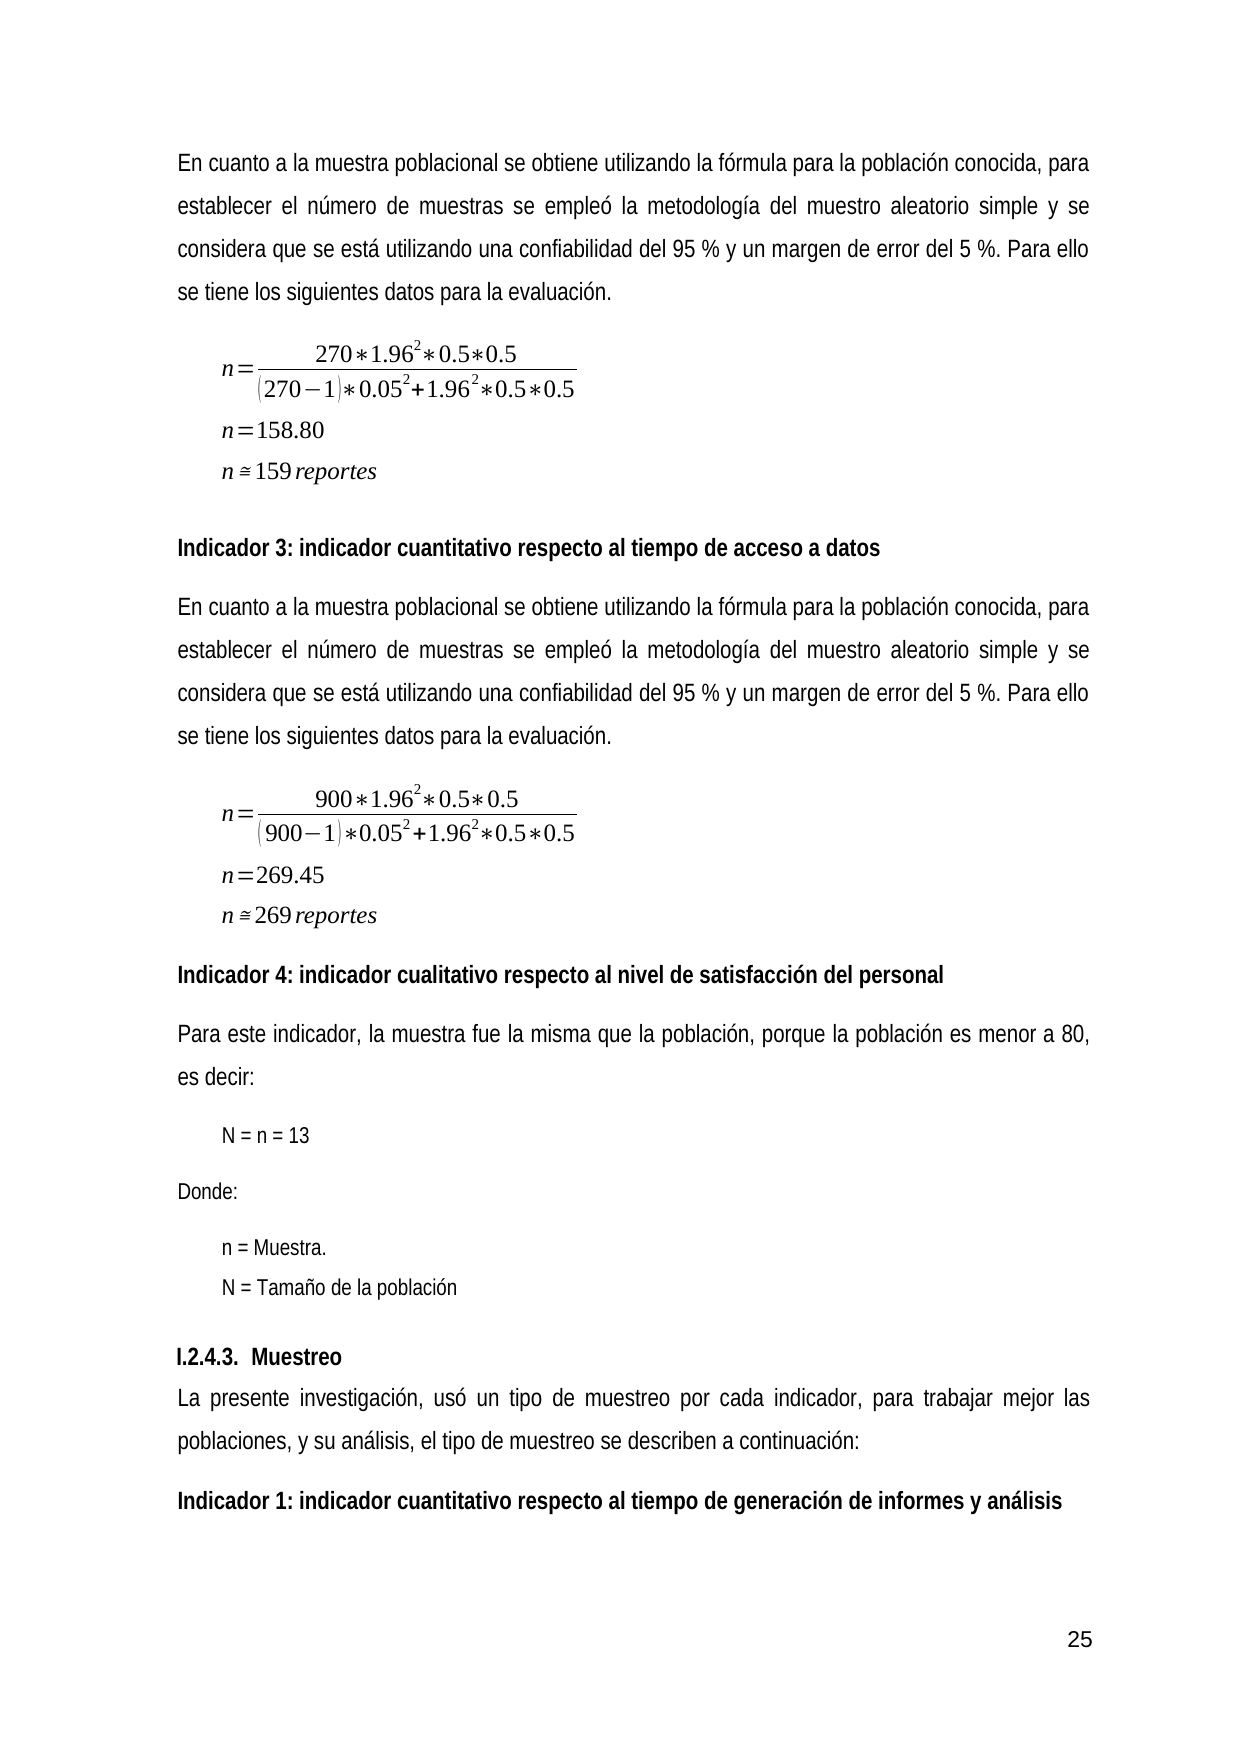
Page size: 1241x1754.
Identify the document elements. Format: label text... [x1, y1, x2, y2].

text Indicador 3: indicador cuantitativo respecto al tiempo de acceso a datos [177, 533, 1092, 561]
text En cuanto a la muestra poblacional se obtiene utilizando la fórmula para la población conocida, para establecer el número de muestras se empleó la metodología del muestro aleatorio simple y se considera que se está utilizando una confiabilidad del 95 % y un margen de error del 5 %. Para ello se tiene los siguientes datos para la evaluación. [177, 148, 1092, 305]
list N = Tamaño de la población [222, 1273, 1092, 1300]
text Para este indicador, la muestra fue la misma que la población, porque la población es menor a 80, es decir: [177, 1019, 1092, 1091]
list N = n = 13 [222, 1122, 1092, 1148]
list n = Muestra. [222, 1234, 1092, 1260]
text Donde: [177, 1178, 1092, 1204]
text La presente investigación, usó un tipo de muestreo por cada indicador, para trabajar mejor las poblaciones, y su análisis, el tipo de muestreo se describen a continuación: [177, 1383, 1092, 1455]
subtitle Muestreo [176, 1342, 1092, 1371]
text En cuanto a la muestra poblacional se obtiene utilizando la fórmula para la población conocida, para establecer el número de muestras se empleó la metodología del muestro aleatorio simple y se considera que se está utilizando una confiabilidad del 95 % y un margen de error del 5 %. Para ello se tiene los siguientes datos para la evaluación. [177, 592, 1092, 750]
text Indicador 4: indicador cualitativo respecto al nivel de satisfacción del personal [177, 959, 1092, 988]
text Indicador 1: indicador cuantitativo respecto al tiempo de generación de informes y análisis [177, 1486, 1092, 1514]
